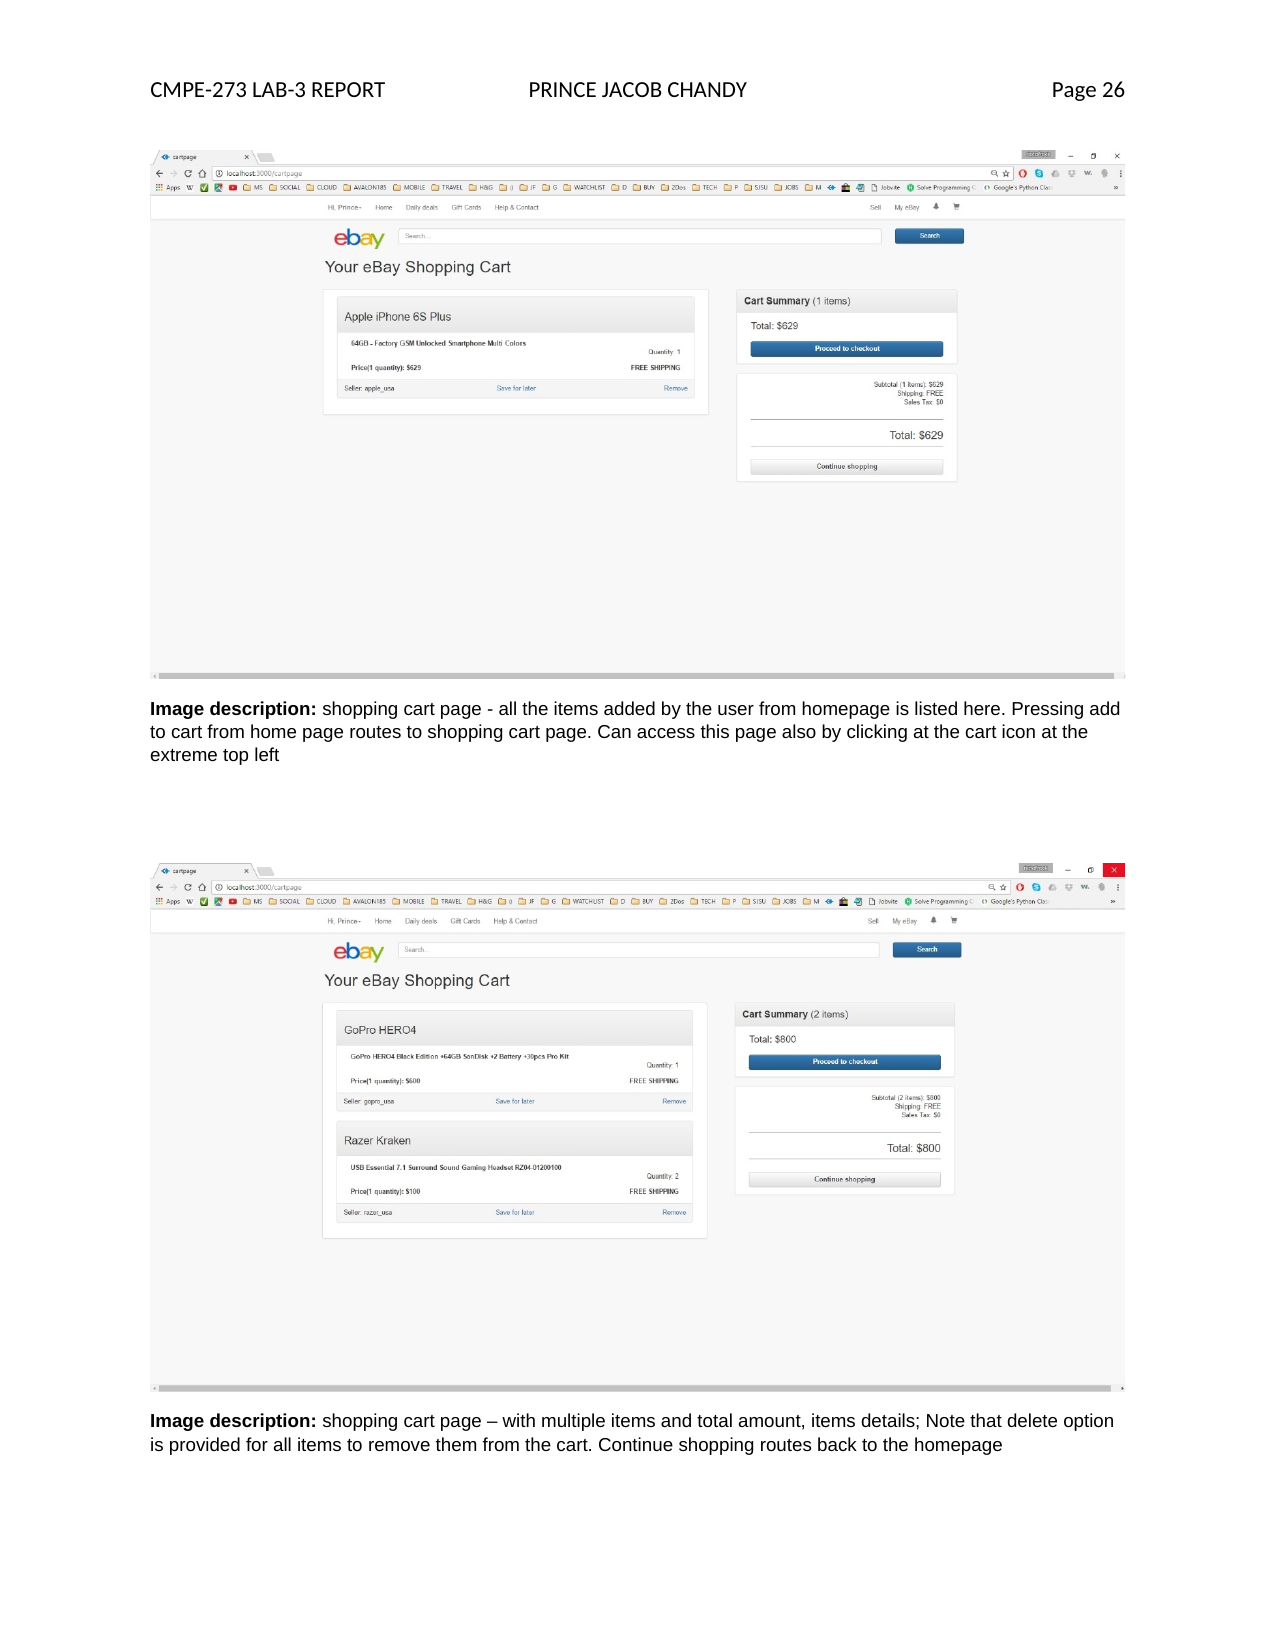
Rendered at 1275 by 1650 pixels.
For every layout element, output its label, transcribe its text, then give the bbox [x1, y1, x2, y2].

picture [150, 863, 1125, 1392]
text Image description: shopping cart page - all the items added by the user from homepage is listed here. Pressing add to cart from home page routes to shopping cart page. Can access this page also by clicking at the cart icon at the extreme top left [150, 697, 1125, 765]
text Image description: shopping cart page – with multiple items and total amount, items details; Note that delete option is provided for all items to remove them from the cart. Continue shopping routes back to the homepage [150, 1410, 1125, 1455]
picture [150, 150, 1125, 679]
